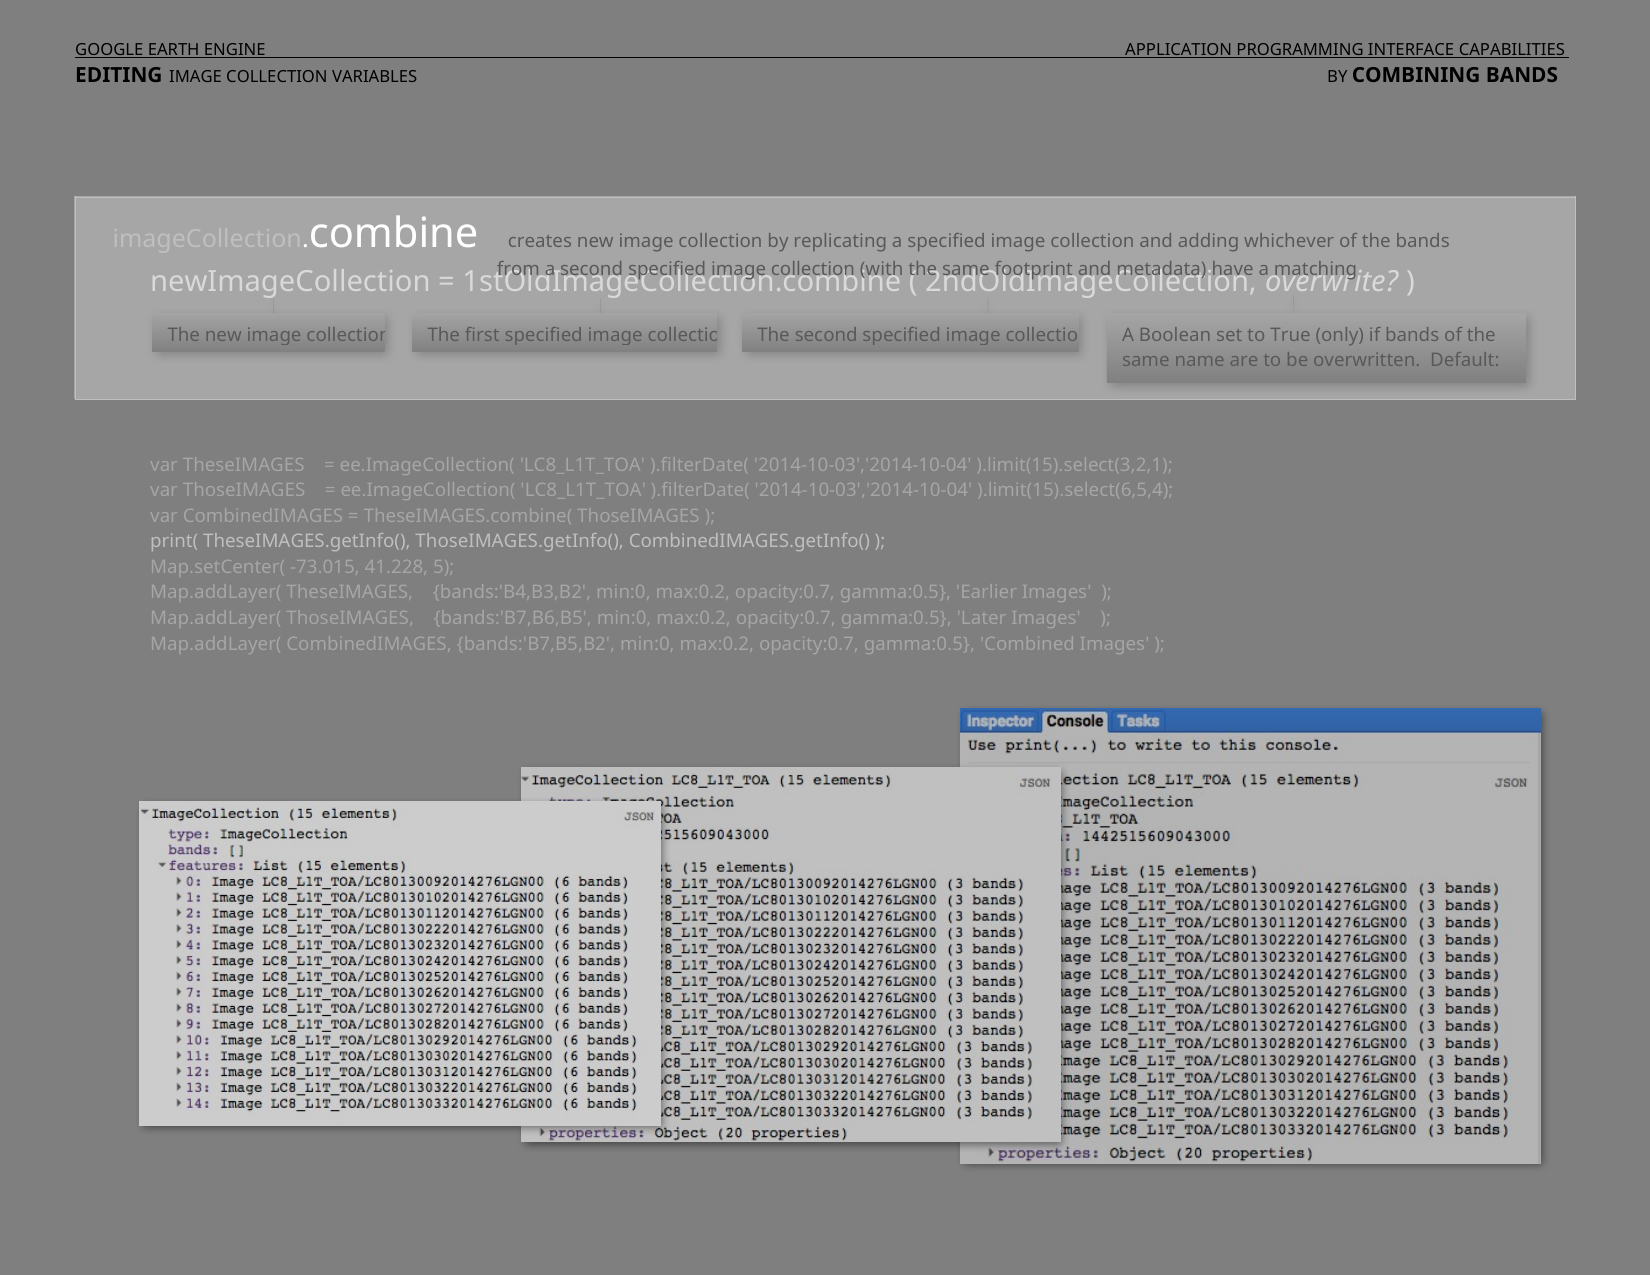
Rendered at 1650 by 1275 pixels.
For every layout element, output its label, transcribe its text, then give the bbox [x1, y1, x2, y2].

text print( TheseIMAGES.getInfo(), ThoseIMAGES.getInfo(), CombinedIMAGES.getInfo() ); [150, 528, 1650, 553]
text var CombinedIMAGES = TheseIMAGES.combine( ThoseIMAGES ); [150, 502, 1650, 528]
text EDITING IMAGE COLLECTION VARIABLES BY COMBINING BANDS [75, 60, 1575, 111]
picture [139, 708, 1541, 1164]
text var ThoseIMAGES = ee.ImageCollection( 'LC8_L1T_TOA' ).filterDate( '2014-10-03','2014-10-04' ).limit(15).select(6,5,4); [150, 477, 1650, 502]
text Map.setCenter( -73.015, 41.228, 5); [150, 553, 1650, 579]
text imageCollection.combine creates new image collection by replicating a specified image collection and adding whichever of the bands [76, 198, 1575, 253]
text Map.addLayer( CombinedIMAGES, {bands:'B7,B5,B2', min:0, max:0.2, opacity:0.7, gamma:0.5}, 'Combined Images' ); [150, 630, 1650, 655]
text var TheseIMAGES = ee.ImageCollection( 'LC8_L1T_TOA' ).filterDate( '2014-10-03','2014-10-04' ).limit(15).select(3,2,1); [150, 451, 1650, 477]
text newImageCollection = 1stOldImageCollection.combine ( 2ndOldImageCollection, overwrite? ) [76, 253, 1575, 293]
text Map.addLayer( ThoseIMAGES, {bands:'B7,B6,B5', min:0, max:0.2, opacity:0.7, gamma:0.5}, 'Later Images' ); [150, 604, 1650, 630]
text GOOGLE EARTH ENGINE APPLICATION PROGRAMMING INTERFACE CAPABILITIES [75, 37, 1575, 60]
text Map.addLayer( TheseIMAGES, {bands:'B4,B3,B2', min:0, max:0.2, opacity:0.7, gamma:0.5}, 'Earlier Images' ); [150, 579, 1650, 604]
